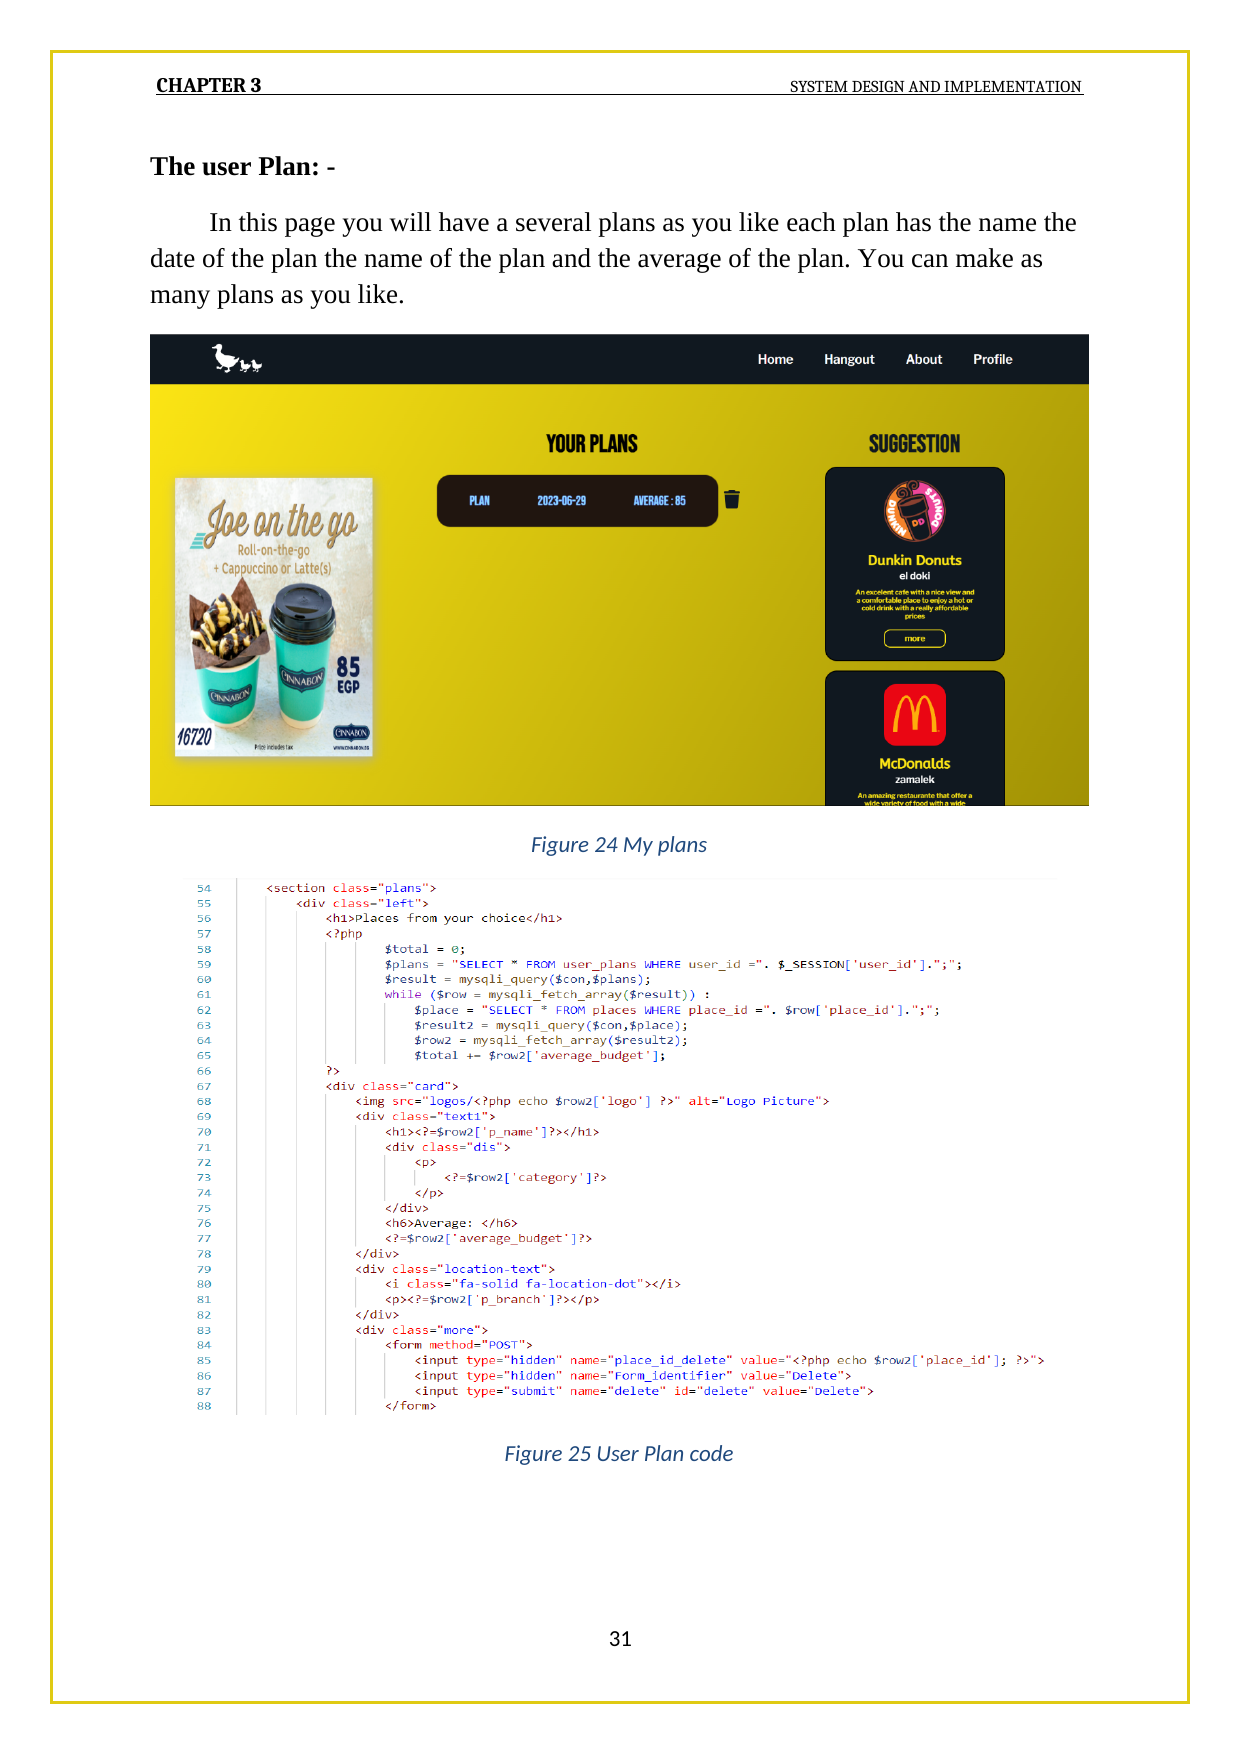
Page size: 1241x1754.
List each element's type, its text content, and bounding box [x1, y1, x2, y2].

picture [182, 878, 1058, 1415]
text The user Plan: - [150, 150, 1090, 181]
picture [150, 334, 1089, 806]
text In this page you will have a several plans as you like each plan has the name the date of the plan the name of the plan and the average of the plan. You can make as many plans as you like. [150, 207, 1090, 309]
